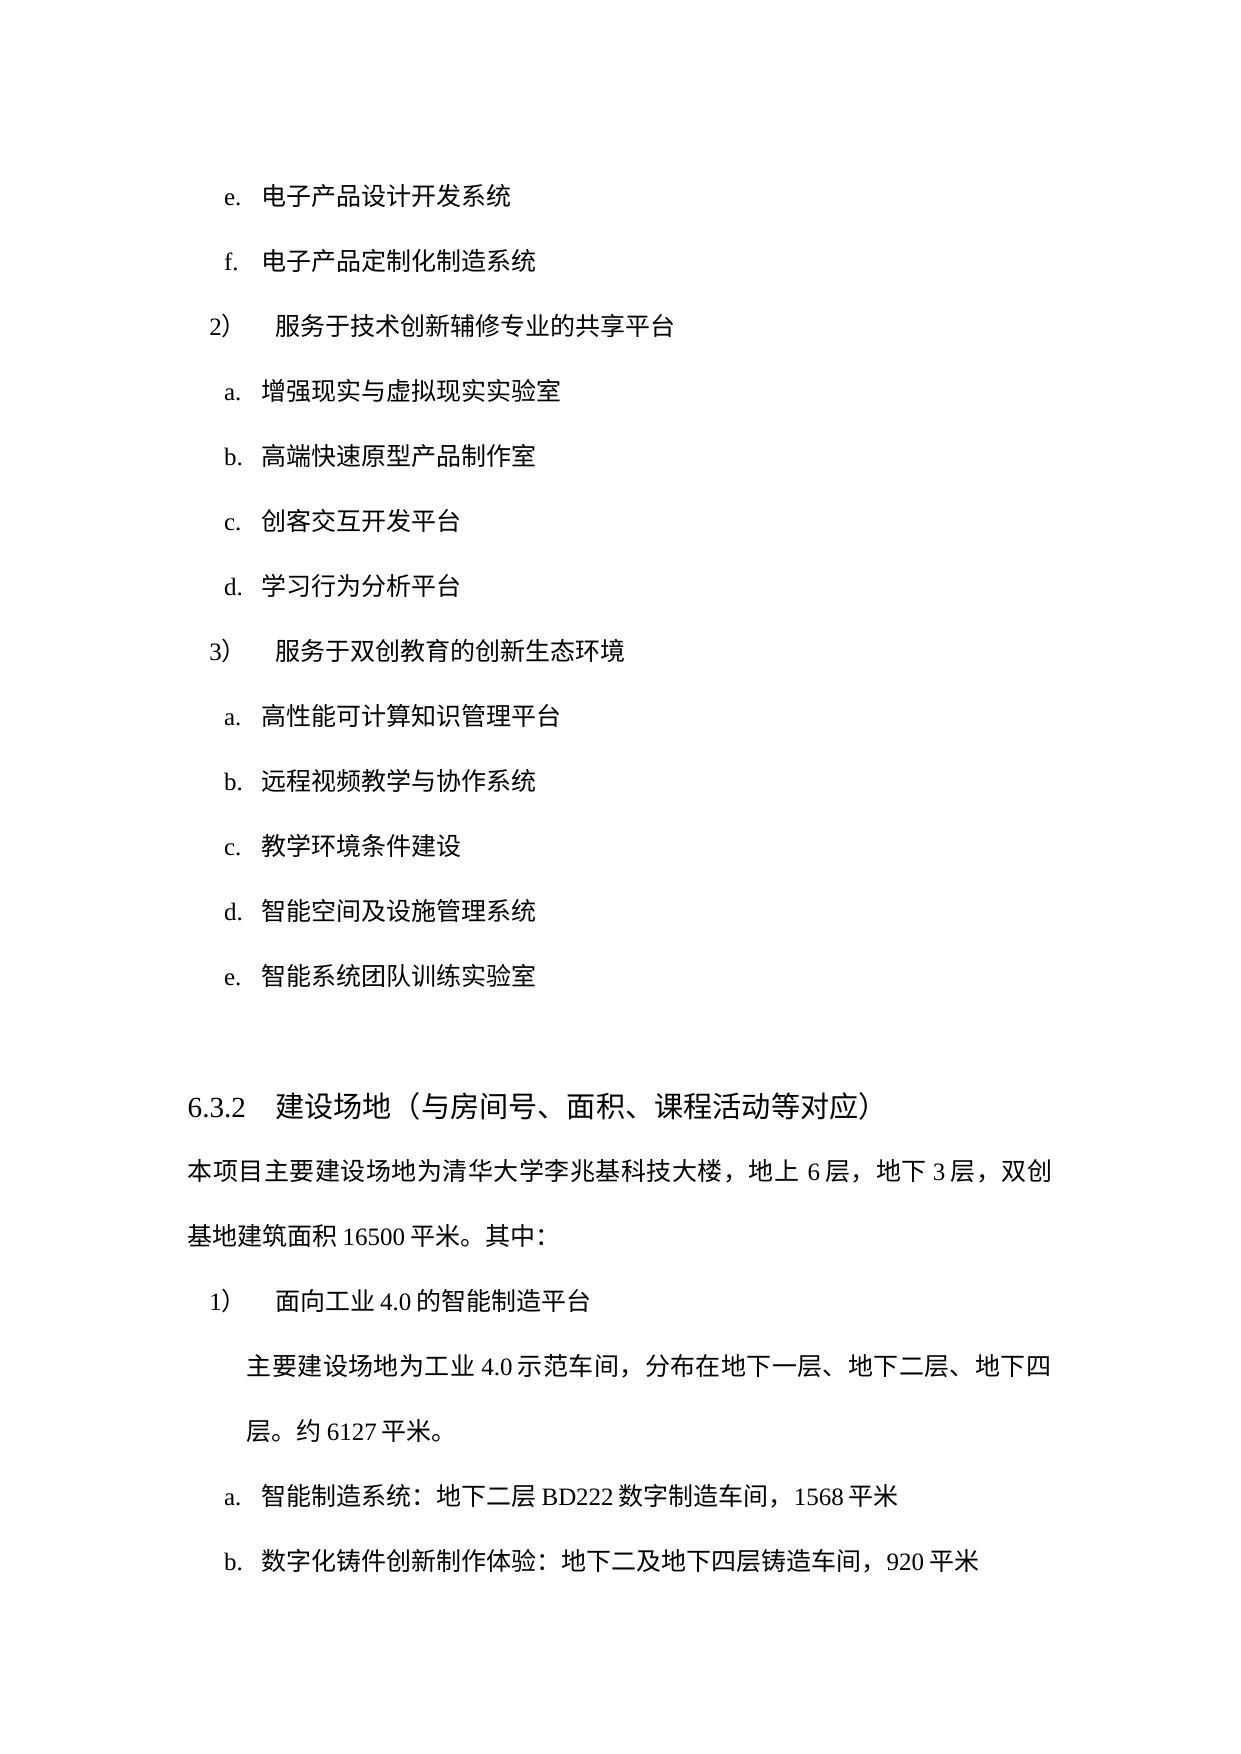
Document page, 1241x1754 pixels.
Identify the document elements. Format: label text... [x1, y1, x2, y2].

list 电子产品设计开发系统 [224, 162, 1053, 227]
list 服务于双创教育的创新生态环境 [209, 617, 1053, 682]
list 高端快速原型产品制作室 [224, 422, 1053, 487]
list 智能制造系统：地下二层BD222数字制造车间，1568平米 [224, 1462, 1053, 1527]
list 增强现实与虚拟现实实验室 [224, 357, 1053, 422]
list 主要建设场地为工业4.0示范车间，分布在地下一层、地下二层、地下四层。约6127平米。 [247, 1332, 1053, 1462]
list 学习行为分析平台 [224, 552, 1053, 617]
list 高性能可计算知识管理平台 [224, 682, 1053, 747]
list 教学环境条件建设 [224, 812, 1053, 877]
text 6.3.2 建设场地（与房间号、面积、课程活动等对应） [187, 1072, 1053, 1137]
text 本项目主要建设场地为清华大学李兆基科技大楼，地上6层，地下3层，双创基地建筑面积16500平米。其中： [187, 1137, 1053, 1267]
list 智能系统团队训练实验室 [224, 942, 1053, 1007]
list 数字化铸件创新制作体验：地下二及地下四层铸造车间，920平米 [224, 1527, 1053, 1592]
list 面向工业4.0的智能制造平台 [209, 1267, 1053, 1332]
list 电子产品定制化制造系统 [224, 227, 1053, 292]
list 智能空间及设施管理系统 [224, 877, 1053, 942]
list 服务于技术创新辅修专业的共享平台 [209, 292, 1053, 357]
list 创客交互开发平台 [224, 487, 1053, 552]
list 远程视频教学与协作系统 [224, 747, 1053, 812]
